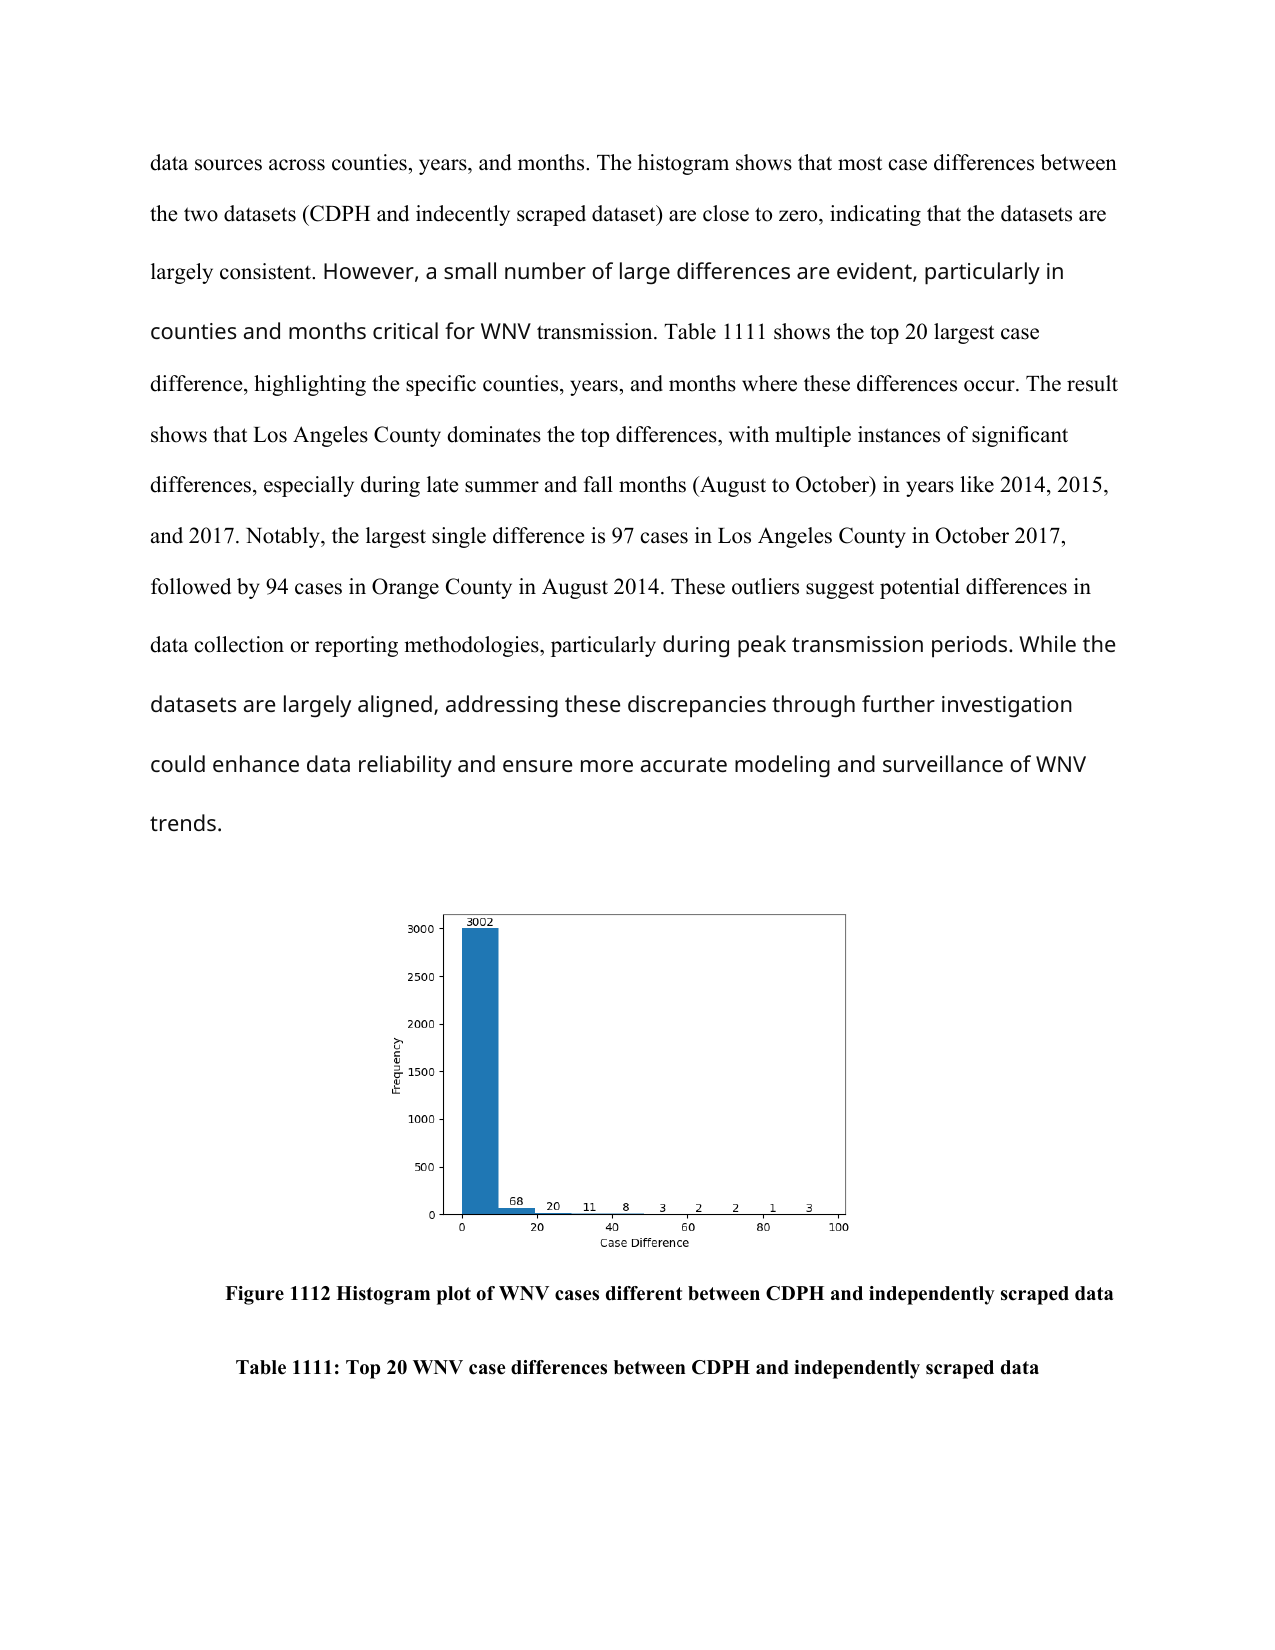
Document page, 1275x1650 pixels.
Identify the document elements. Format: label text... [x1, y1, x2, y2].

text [150, 150, 1125, 838]
title Table 1111: Top 20 WNV case differences between CDPH and independently scraped data [150, 1356, 1125, 1379]
title Figure 1112 Histogram plot of WNV cases different between CDPH and independently scraped data [225, 1282, 1125, 1305]
picture [378, 867, 897, 1257]
